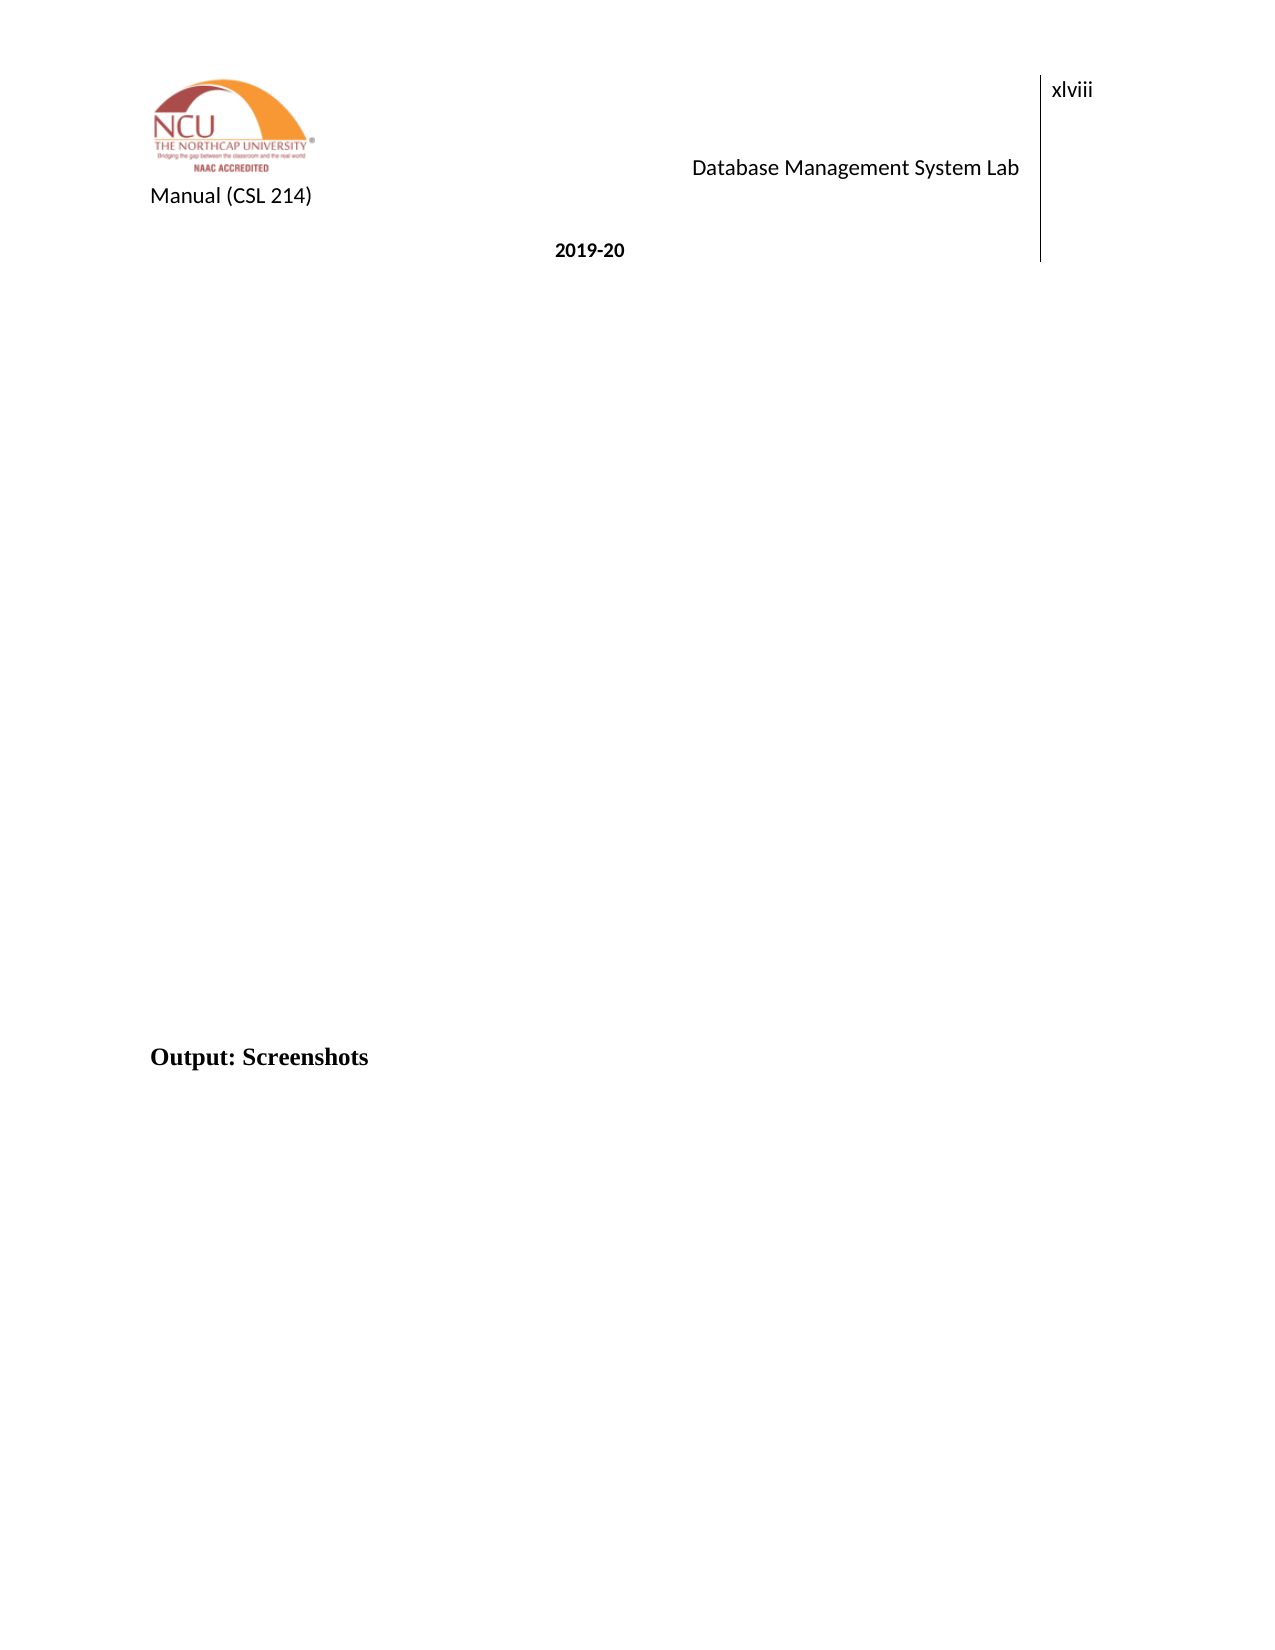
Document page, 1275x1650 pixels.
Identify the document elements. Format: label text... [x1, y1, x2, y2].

text Output: Screenshots [150, 1042, 1125, 1070]
picture [150, 75, 316, 175]
